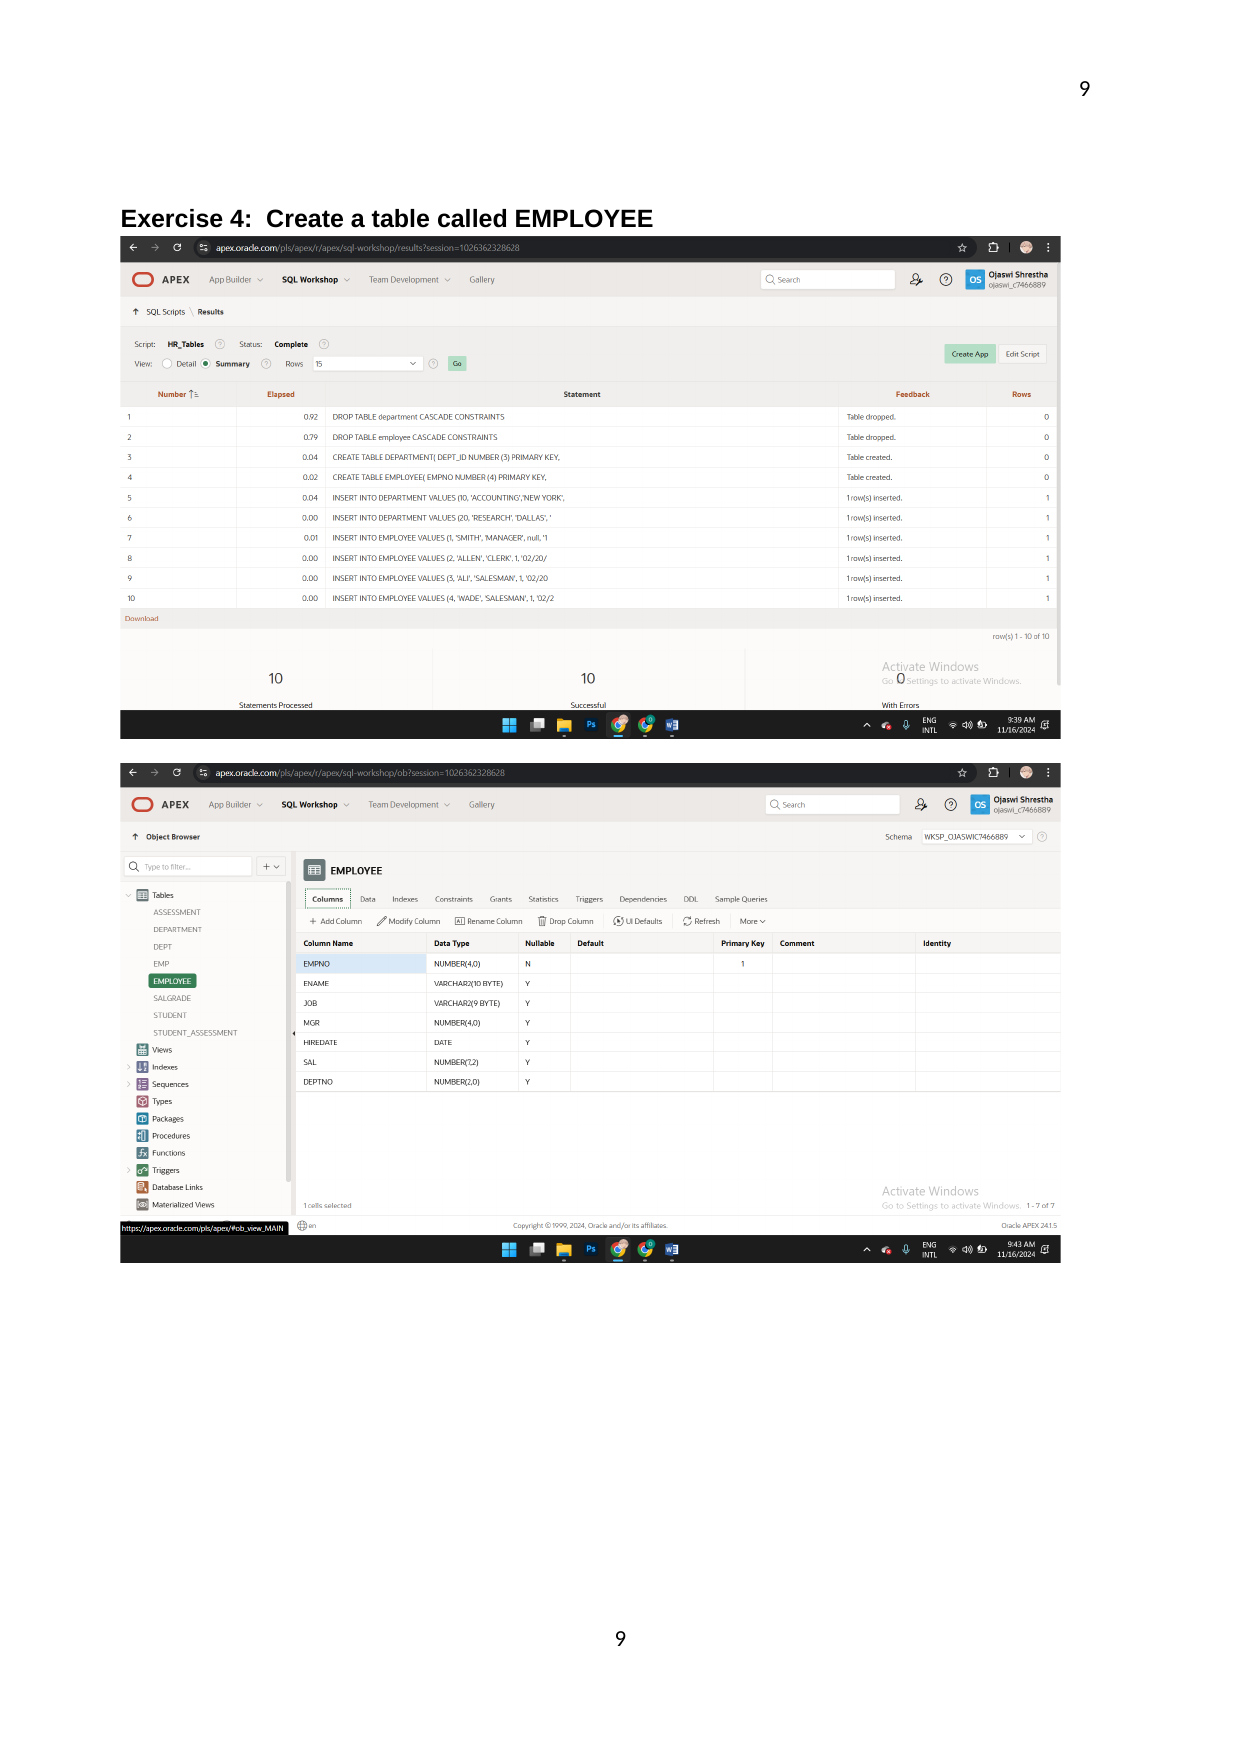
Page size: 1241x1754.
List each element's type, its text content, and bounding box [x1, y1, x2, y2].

picture [120, 763, 1061, 1263]
picture [120, 236, 1061, 739]
